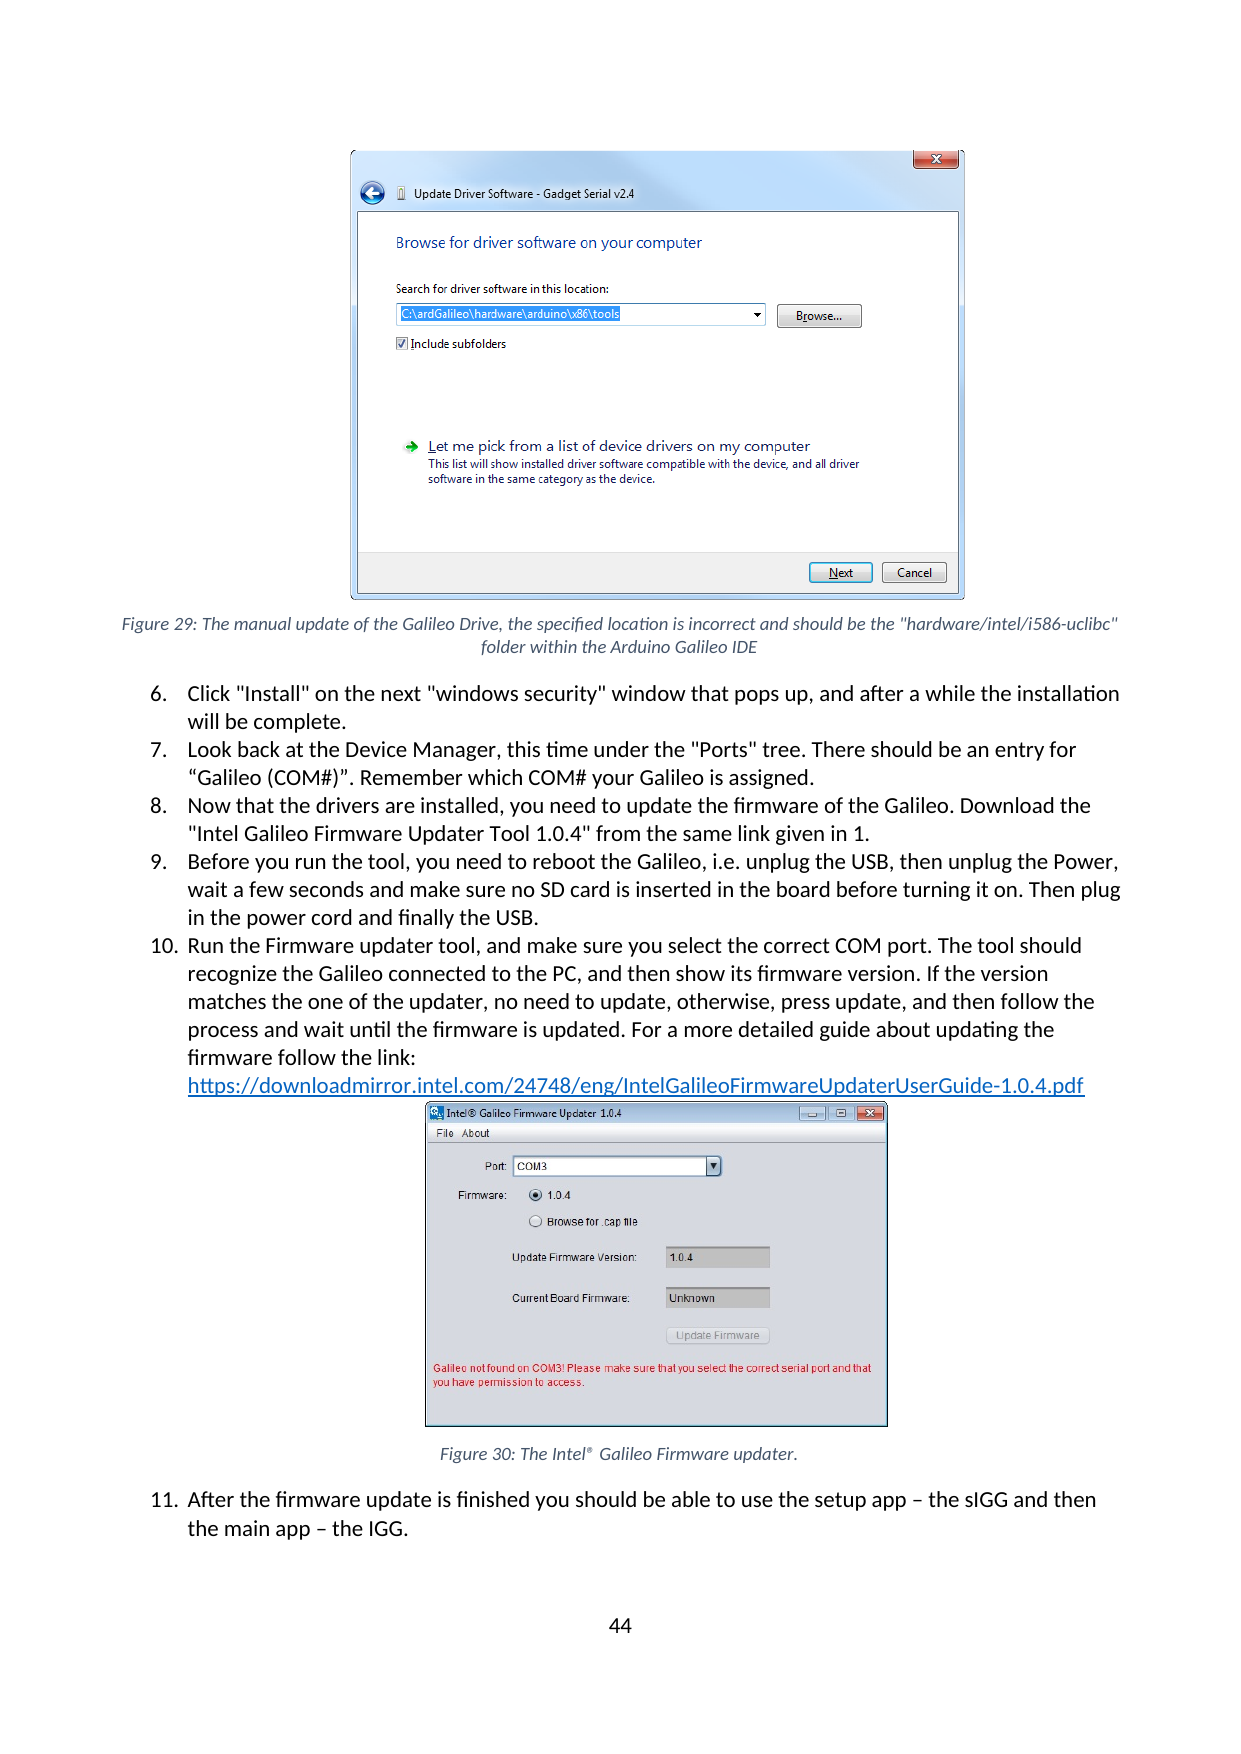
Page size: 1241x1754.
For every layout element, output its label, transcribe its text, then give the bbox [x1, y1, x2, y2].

list Before you run the tool, you need to reboot the Galileo, i.e. unplug the USB, then unplug the Power, wait a few seconds and make sure no SD card is inserted in the board before turning it on. Then plug in the power cord and finally the USB. [150, 847, 1128, 931]
picture [350, 150, 965, 600]
picture [424, 1099, 892, 1430]
list Look back at the Device Manager, this time under the "Ports" tree. There should be an entry for “Galileo (COM#)”. Remember which COM# your Galileo is assigned. [150, 735, 1128, 791]
list Click "Install" on the next "windows security" window that pops up, and after a while the installation will be complete. [150, 679, 1128, 735]
list After the firmware update is finished you should be able to use the setup app – the sIGG and then the main app – the IGG. [150, 1486, 1128, 1542]
list Run the Firmware updater tool, and make sure you select the correct COM port. The tool should recognize the Galileo connected to the PC, and then show its firmware version. If the version matches the one of the updater, no need to update, otherwise, press update, and then follow the process and wait until the firmware is updated. For a more detailed guide about updating the firmware follow the link: https://downloadmirror.intel.com/24748/eng/IntelGalileoFirmwareUpdaterUserGuide-1.0.4.pdf [150, 931, 1128, 1099]
list Now that the drivers are installed, you need to update the firmware of the Galileo. Download the "Intel Galileo Firmware Updater Tool 1.0.4" from the same link given in 1. [150, 791, 1128, 847]
